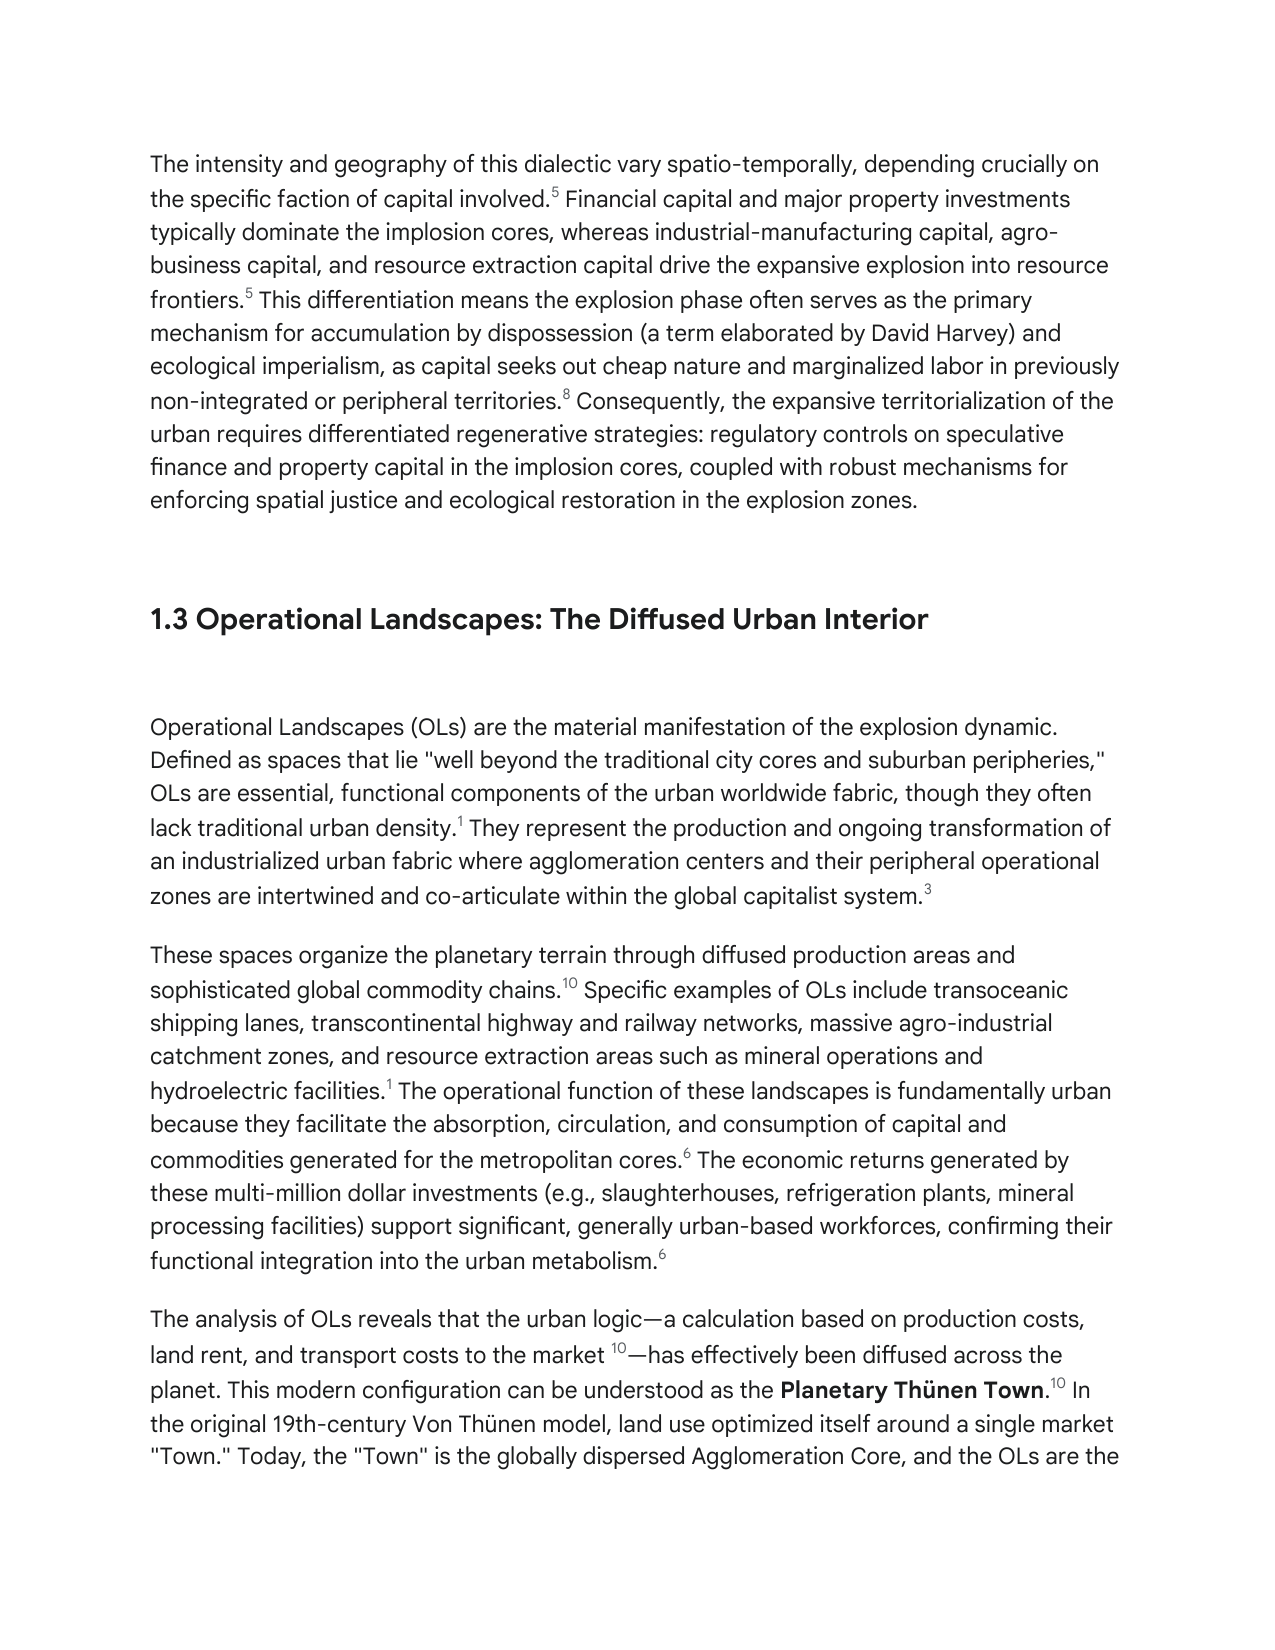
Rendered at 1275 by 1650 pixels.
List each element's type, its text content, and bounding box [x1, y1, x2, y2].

subtitle 1.3 Operational Landscapes: The Diffused Urban Interior [150, 602, 1125, 638]
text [150, 1306, 1125, 1471]
text Operational Landscapes (OLs) are the material manifestation of the explosion dynamic. Defined as spaces that lie "well beyond the traditional city cores and suburban peripheries," OLs are essential, functional components of the urban worldwide fabric, though they often lack traditional urban density.1 They represent the production and ongoing transformation of an industrialized urban fabric where agglomeration centers and their peripheral operational zones are intertwined and co-articulate within the global capitalist system.3 [150, 713, 1125, 912]
text The intensity and geography of this dialectic vary spatio-temporally, depending crucially on the specific faction of capital involved.5 Financial capital and major property investments typically dominate the implosion cores, whereas industrial-manufacturing capital, agro-business capital, and resource extraction capital drive the expansive explosion into resource frontiers.5 This differentiation means the explosion phase often serves as the primary mechanism for accumulation by dispossession (a term elaborated by David Harvey) and ecological imperialism, as capital seeks out cheap nature and marginalized labor in previously non-integrated or peripheral territories.8 Consequently, the expansive territorialization of the urban requires differentiated regenerative strategies: regulatory controls on speculative finance and property capital in the implosion cores, coupled with robust mechanisms for enforcing spatial justice and ecological restoration in the explosion zones. [150, 150, 1125, 515]
text These spaces organize the planetary terrain through diffused production areas and sophisticated global commodity chains.10 Specific examples of OLs include transoceanic shipping lanes, transcontinental highway and railway networks, massive agro-industrial catchment zones, and resource extraction areas such as mineral operations and hydroelectric facilities.1 The operational function of these landscapes is fundamentally urban because they facilitate the absorption, circulation, and consumption of capital and commodities generated for the metropolitan cores.6 The economic returns generated by these multi-million dollar investments (e.g., slaughterhouses, refrigeration plants, mineral processing facilities) support significant, generally urban-based workforces, confirming their functional integration into the urban metabolism.6 [150, 941, 1125, 1276]
